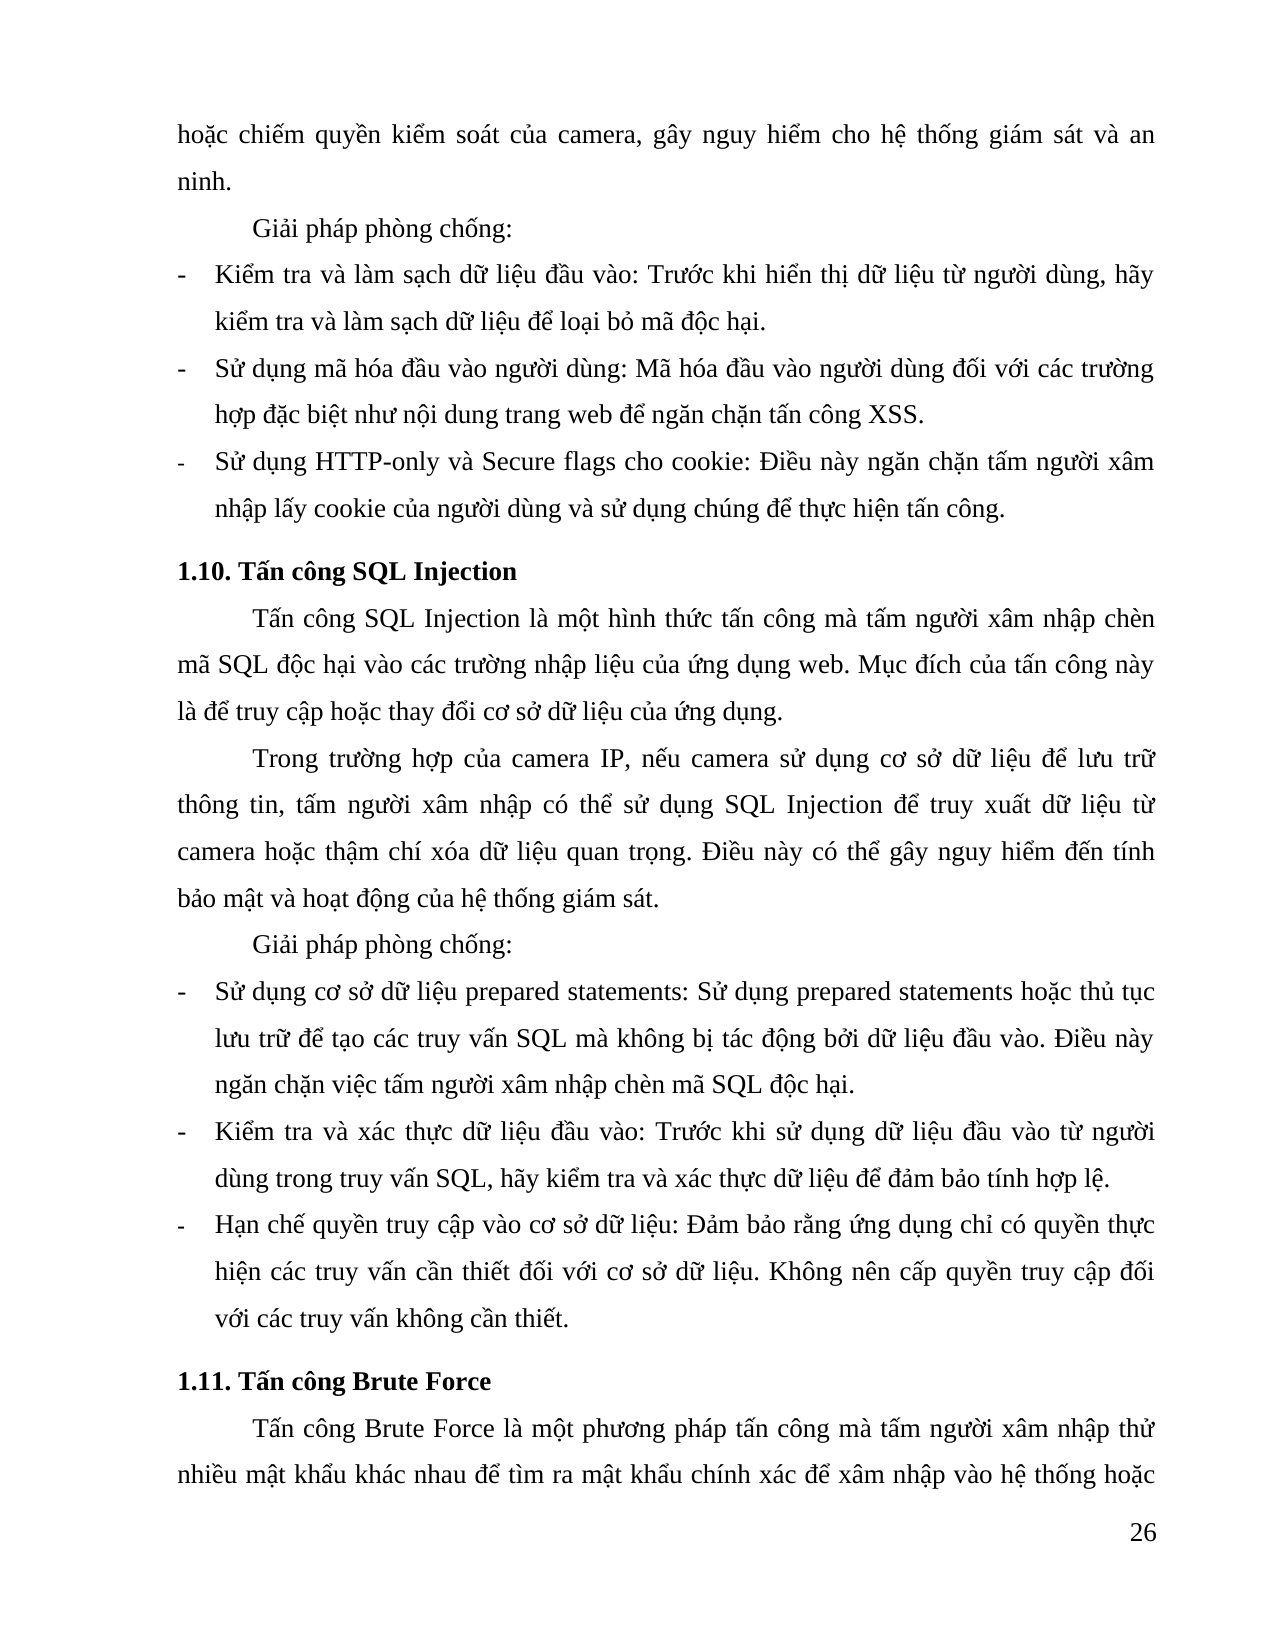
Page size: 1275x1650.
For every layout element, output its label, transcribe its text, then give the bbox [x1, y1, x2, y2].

subtitle 1.11. Tấn công Brute Force [177, 1365, 1156, 1396]
list Sử dụng cơ sở dữ liệu prepared statements: Sử dụng prepared statements hoặc thủ tục lưu trữ để tạo các truy vấn SQL mà không bị tác động bởi dữ liệu đầu vào. Điều này ngăn chặn việc tấm người xâm nhập chèn mã SQL độc hại. [177, 975, 1156, 1100]
list Hạn chế quyền truy cập vào cơ sở dữ liệu: Đảm bảo rằng ứng dụng chỉ có quyền thực hiện các truy vấn cần thiết đối với cơ sở dữ liệu. Không nên cấp quyền truy cập đối với các truy vấn không cần thiết. [177, 1208, 1156, 1333]
list Kiểm tra và làm sạch dữ liệu đầu vào: Trước khi hiển thị dữ liệu từ người dùng, hãy kiểm tra và làm sạch dữ liệu để loại bỏ mã độc hại. [177, 258, 1156, 336]
text Tấn công SQL Injection là một hình thức tấn công mà tấm người xâm nhập chèn mã SQL độc hại vào các trường nhập liệu của ứng dụng web. Mục đích của tấn công này là để truy cập hoặc thay đổi cơ sở dữ liệu của ứng dụng. [177, 602, 1156, 726]
subtitle 1.10. Tấn công SQL Injection [177, 555, 1156, 586]
text Giải pháp phòng chống: [177, 212, 1156, 243]
list Sử dụng HTTP-only và Secure flags cho cookie: Điều này ngăn chặn tấm người xâm nhập lấy cookie của người dùng và sử dụng chúng để thực hiện tấn công. [177, 445, 1156, 523]
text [177, 1412, 1156, 1490]
text Giải pháp phòng chống: [177, 928, 1156, 960]
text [177, 118, 1156, 196]
text Trong trường hợp của camera IP, nếu camera sử dụng cơ sở dữ liệu để lưu trữ thông tin, tấm người xâm nhập có thể sử dụng SQL Injection để truy xuất dữ liệu từ camera hoặc thậm chí xóa dữ liệu quan trọng. Điều này có thể gây nguy hiểm đến tính bảo mật và hoạt động của hệ thống giám sát. [177, 742, 1156, 913]
list Kiểm tra và xác thực dữ liệu đầu vào: Trước khi sử dụng dữ liệu đầu vào từ người dùng trong truy vấn SQL, hãy kiểm tra và xác thực dữ liệu để đảm bảo tính hợp lệ. [177, 1115, 1156, 1193]
list Sử dụng mã hóa đầu vào người dùng: Mã hóa đầu vào người dùng đối với các trường hợp đặc biệt như nội dung trang web để ngăn chặn tấn công XSS. [177, 352, 1156, 430]
